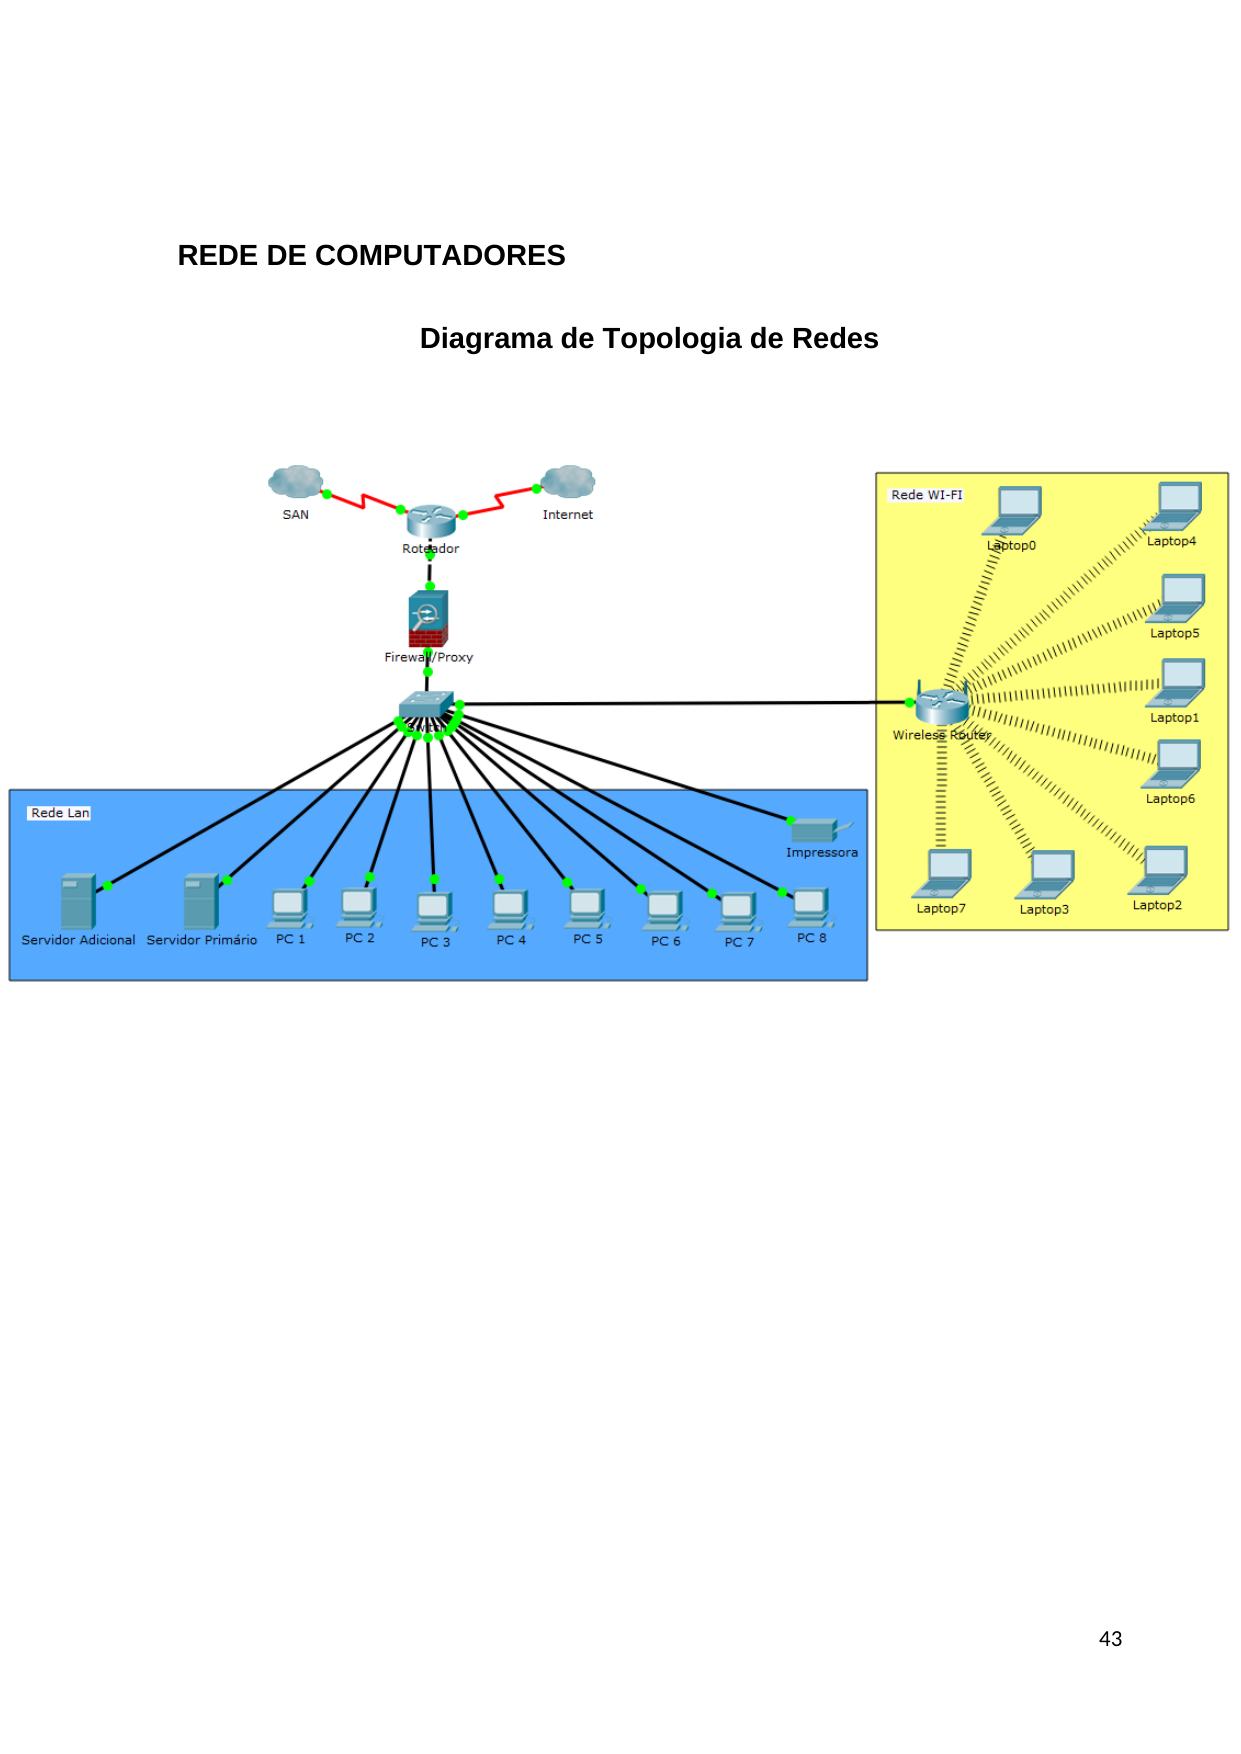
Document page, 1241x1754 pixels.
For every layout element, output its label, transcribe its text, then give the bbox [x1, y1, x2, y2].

picture [4, 462, 1231, 981]
text Diagrama de Topologia de Redes [177, 321, 1122, 355]
subtitle REDE DE COMPUTADORES [177, 238, 1122, 272]
